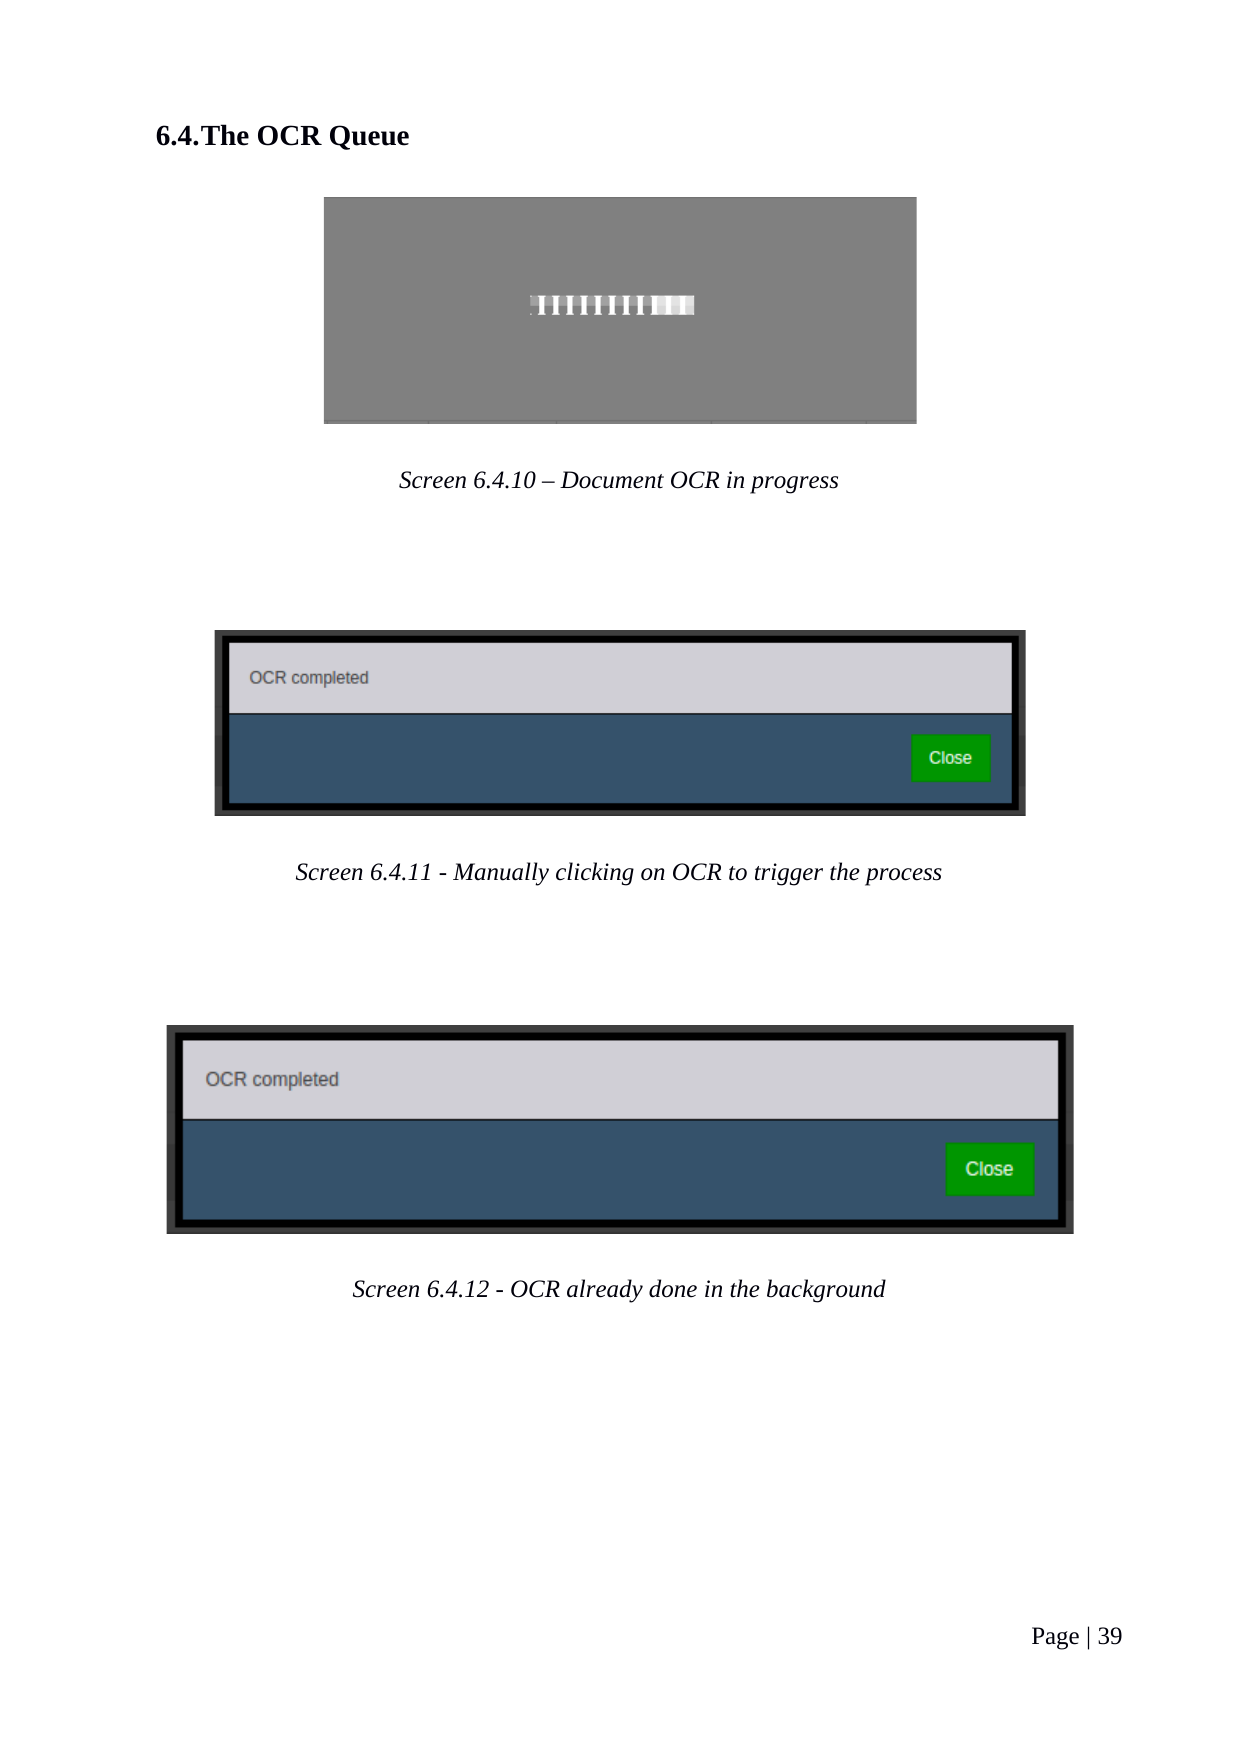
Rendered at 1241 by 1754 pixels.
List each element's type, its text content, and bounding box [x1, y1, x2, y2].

picture [214, 630, 1026, 816]
subtitle The OCR Queue [156, 118, 1122, 152]
picture [166, 1025, 1074, 1234]
picture [323, 197, 917, 424]
